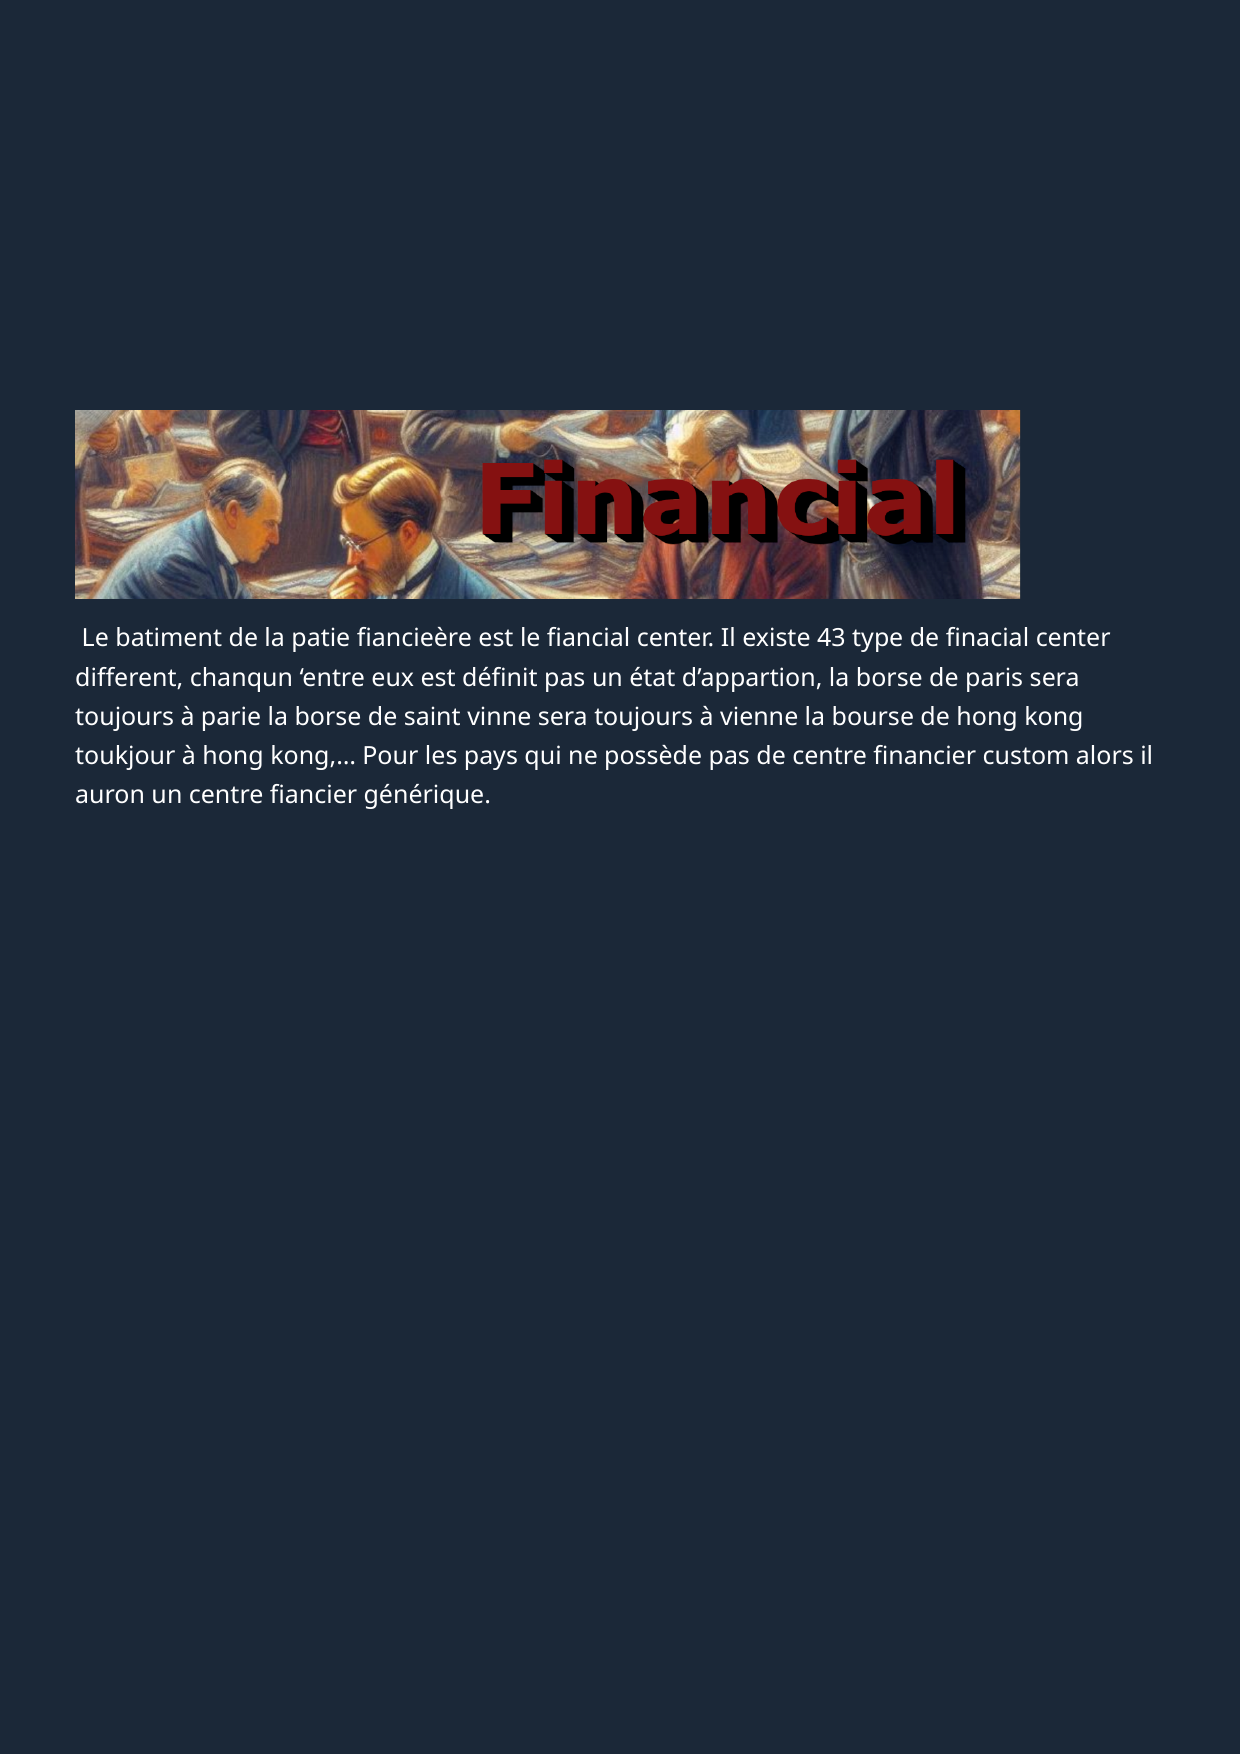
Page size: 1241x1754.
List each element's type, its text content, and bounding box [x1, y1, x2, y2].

picture [75, 410, 1021, 599]
text Le batiment de la patie fiancieère est le fiancial center. Il existe 43 type de finacial center different, chanqun ‘entre eux est définit pas un état d’appartion, la borse de paris sera toujours à parie la borse de saint vinne sera toujours à vienne la bourse de hong kong toukjour à hong kong,… Pour les pays qui ne possède pas de centre financier custom alors il auron un centre fiancier générique. [75, 620, 1165, 811]
